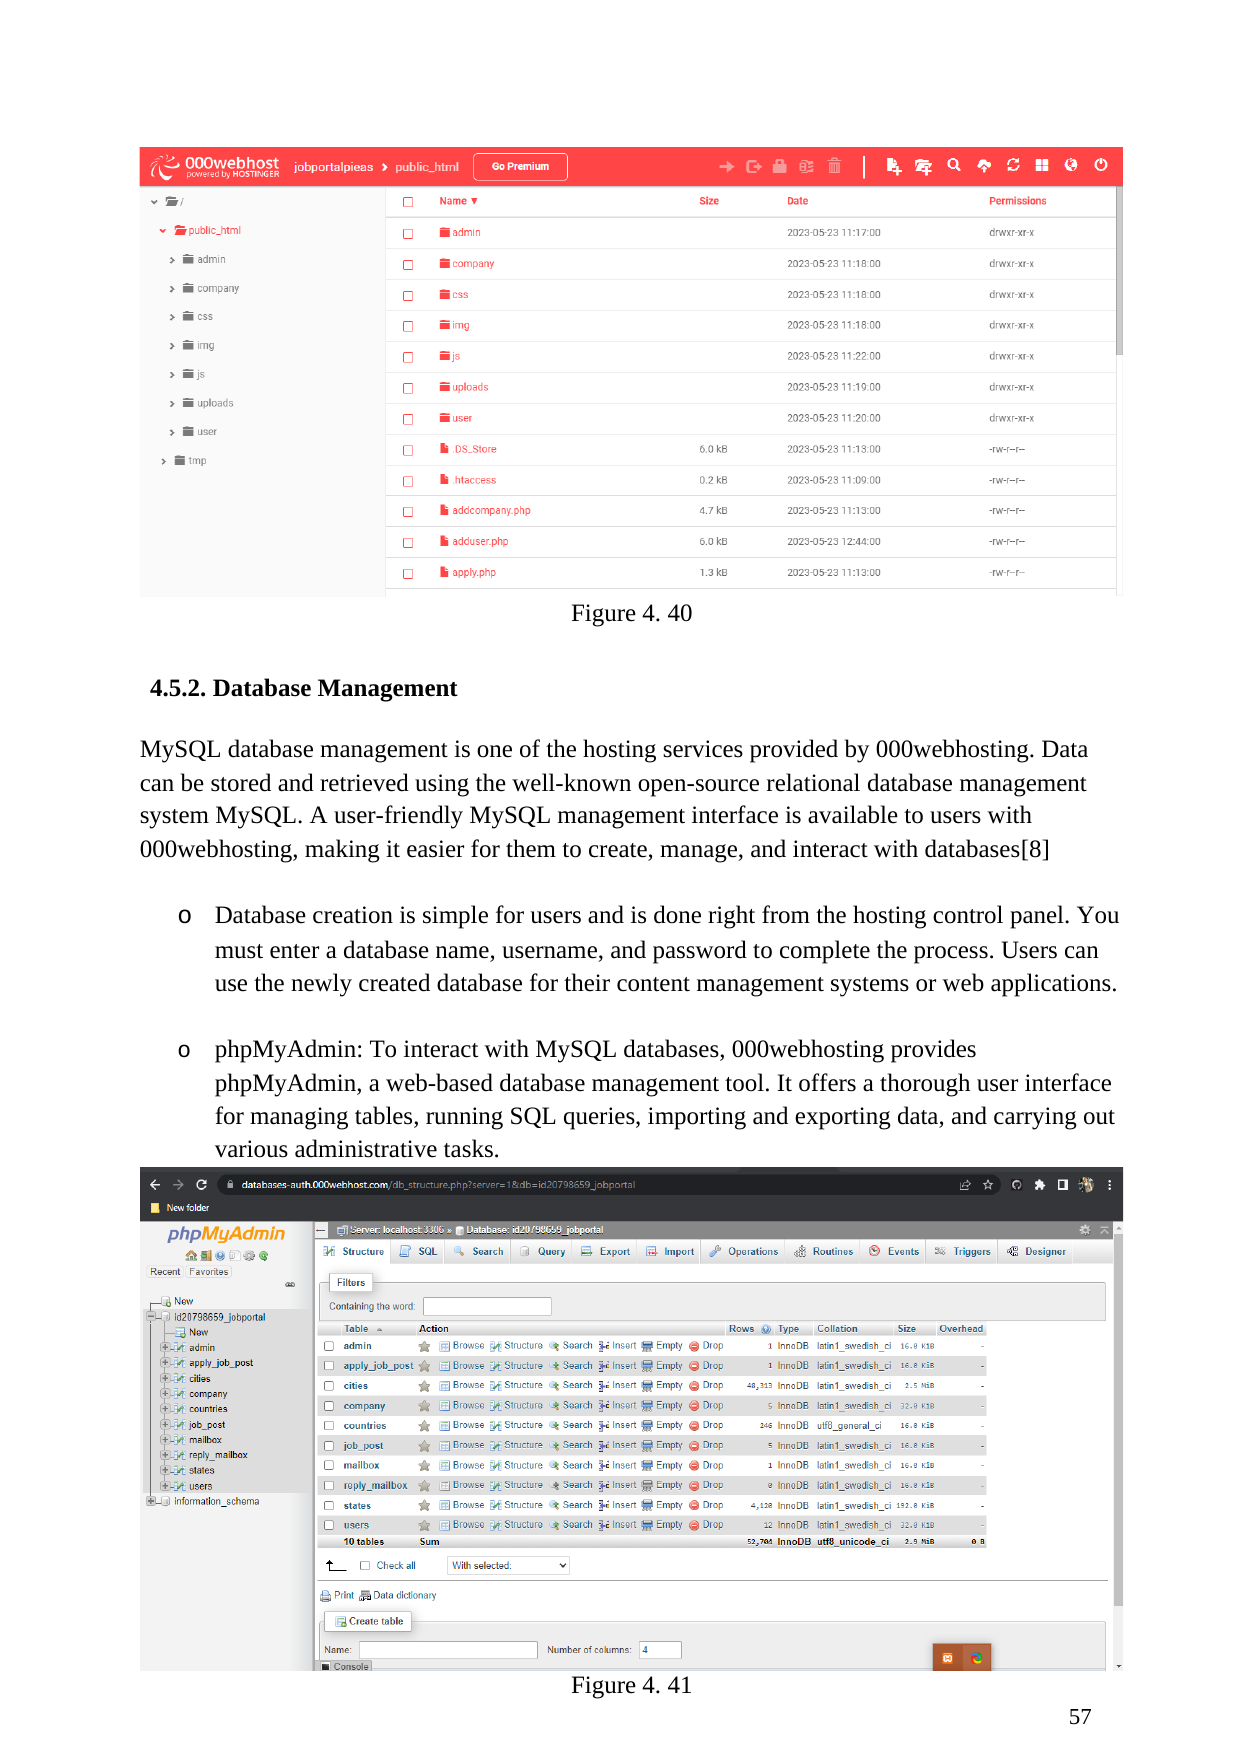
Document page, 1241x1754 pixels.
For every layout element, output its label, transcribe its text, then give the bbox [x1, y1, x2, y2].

list Database creation is simple for users and is done right from the hosting control panel. You must enter a database name, username, and password to complete the process. Users can use the newly created database for their content management systems or web applications. [177, 900, 1123, 997]
picture [140, 1167, 1124, 1671]
list phpMyAdmin: To interact with MySQL databases, 000webhosting provides phpMyAdmin, a web-based database management tool. It offers a thorough user interface for managing tables, running SQL queries, importing and exporting data, and carrying out various administrative tasks. [177, 1034, 1123, 1163]
text MySQL database management is one of the hosting services provided by 000webhosting. Data can be stored and retrieved using the well-known open-source relational database management system MySQL. A user-friendly MySQL management interface is available to users with 000webhosting, making it easier for them to create, manage, and interact with databases[8] [139, 734, 1123, 862]
subtitle Database Management [150, 673, 1123, 702]
picture [139, 147, 1123, 598]
text Figure 4. 40 [139, 598, 1123, 627]
